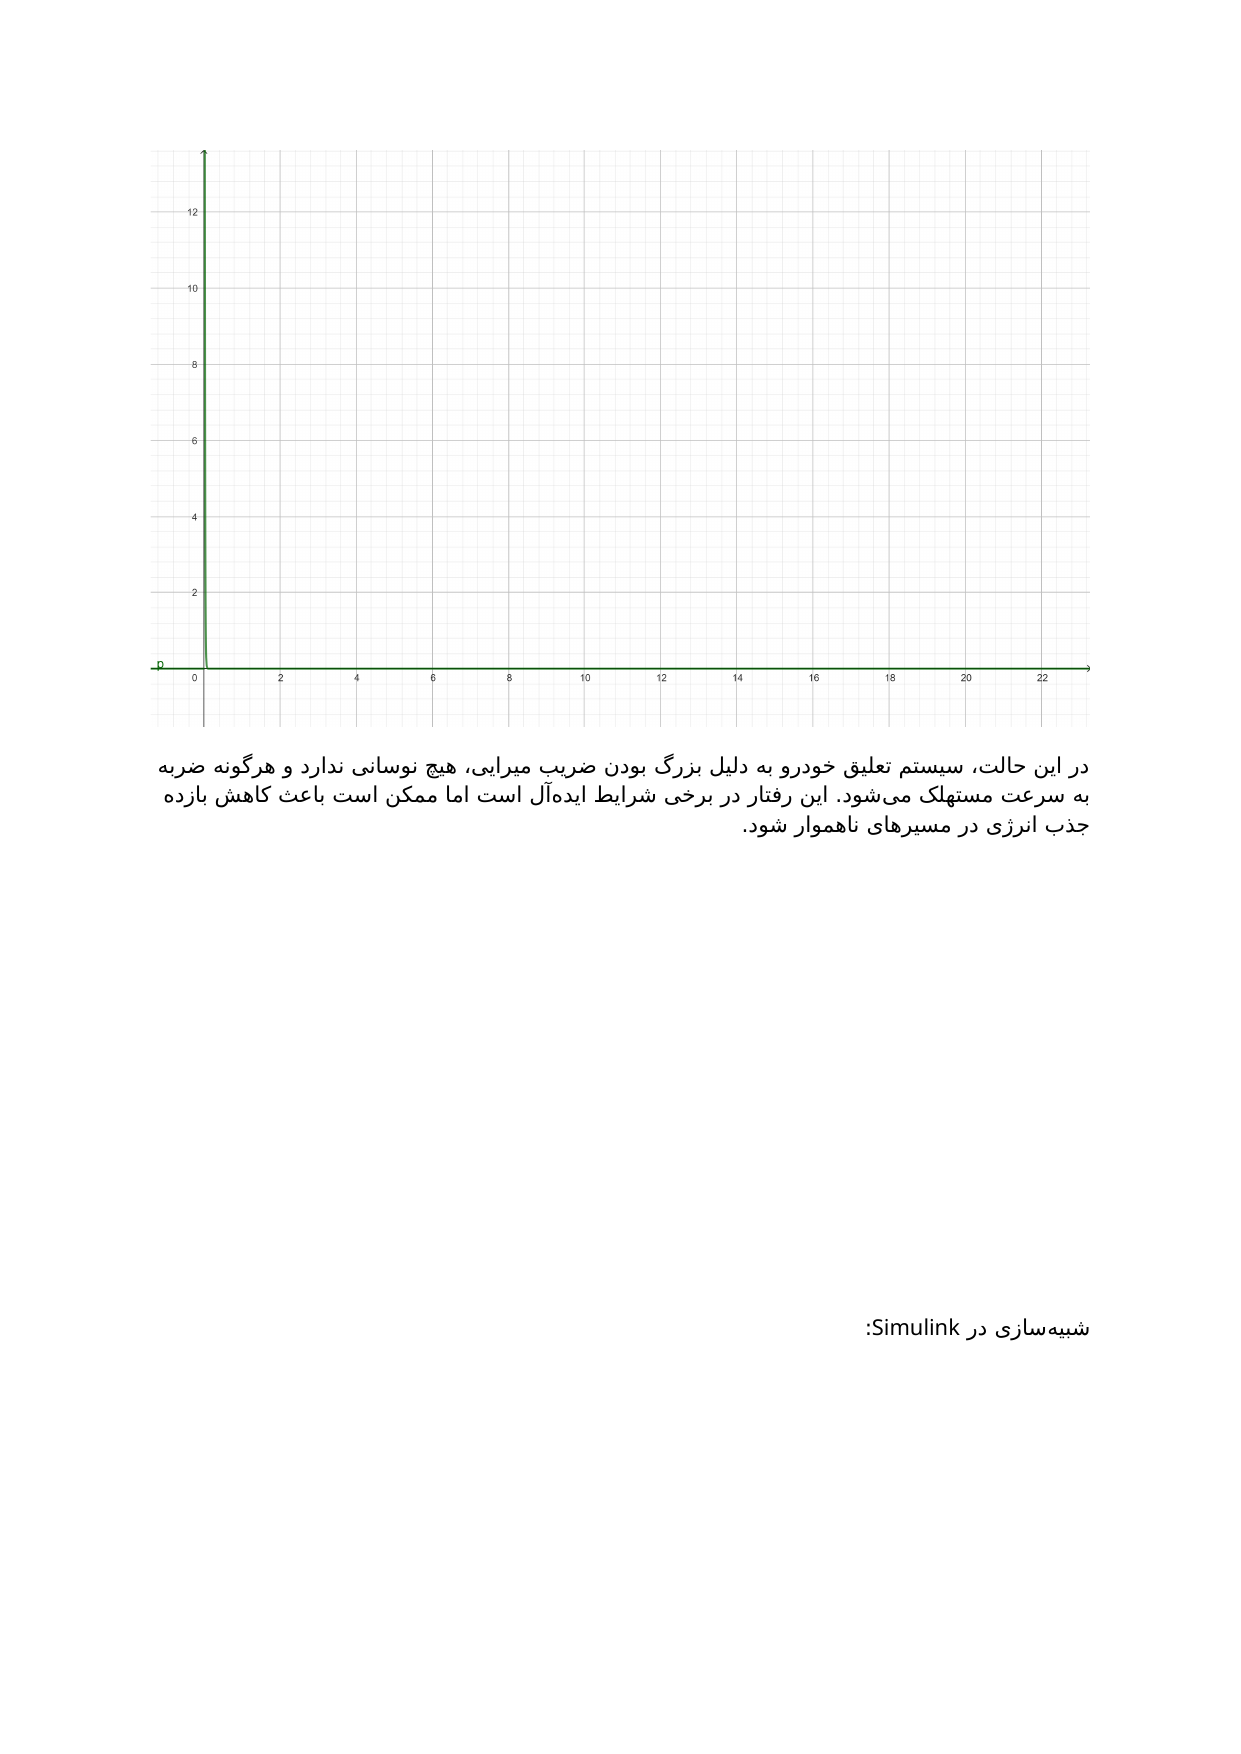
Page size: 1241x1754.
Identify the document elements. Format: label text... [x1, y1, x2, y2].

picture [150, 150, 1090, 727]
text شبیه‌سازی در Simulink: [150, 1311, 1090, 1341]
text در این حالت، سیستم تعلیق خودرو به دلیل بزرگ بودن ضریب میرایی، هیچ نوسانی ندارد و هرگونه ضربه به سرعت مستهلک می‌شود. این رفتار در برخی شرایط ایده‌آل است اما ممکن است باعث کاهش بازده جذب انرژی در مسیر‌های ناهموار شود. [150, 753, 1090, 837]
